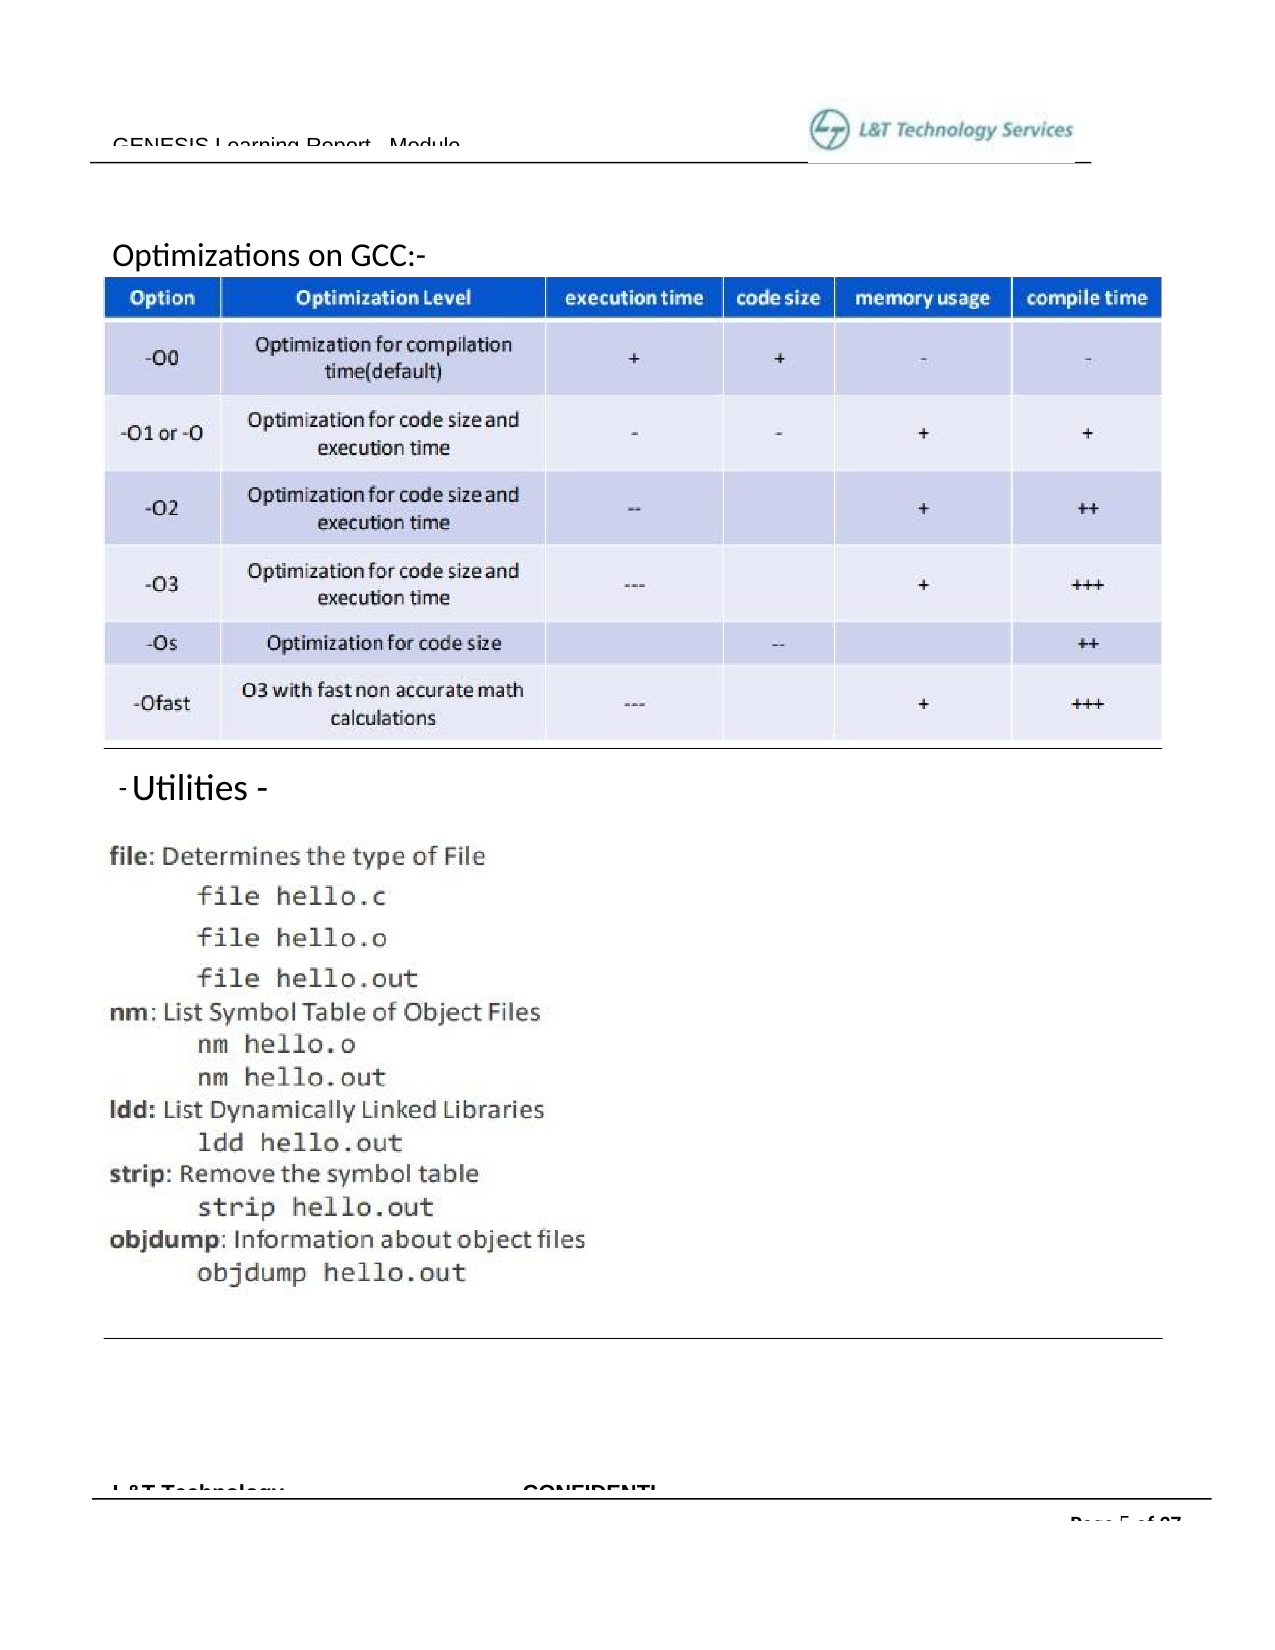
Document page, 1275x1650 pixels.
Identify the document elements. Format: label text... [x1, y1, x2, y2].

text Optimizations on GCC:- [112, 233, 1219, 274]
picture [808, 98, 1075, 163]
picture [103, 840, 1163, 1339]
picture [103, 277, 1163, 749]
table_header Utilities - [129, 772, 289, 810]
table_header - [98, 772, 129, 810]
